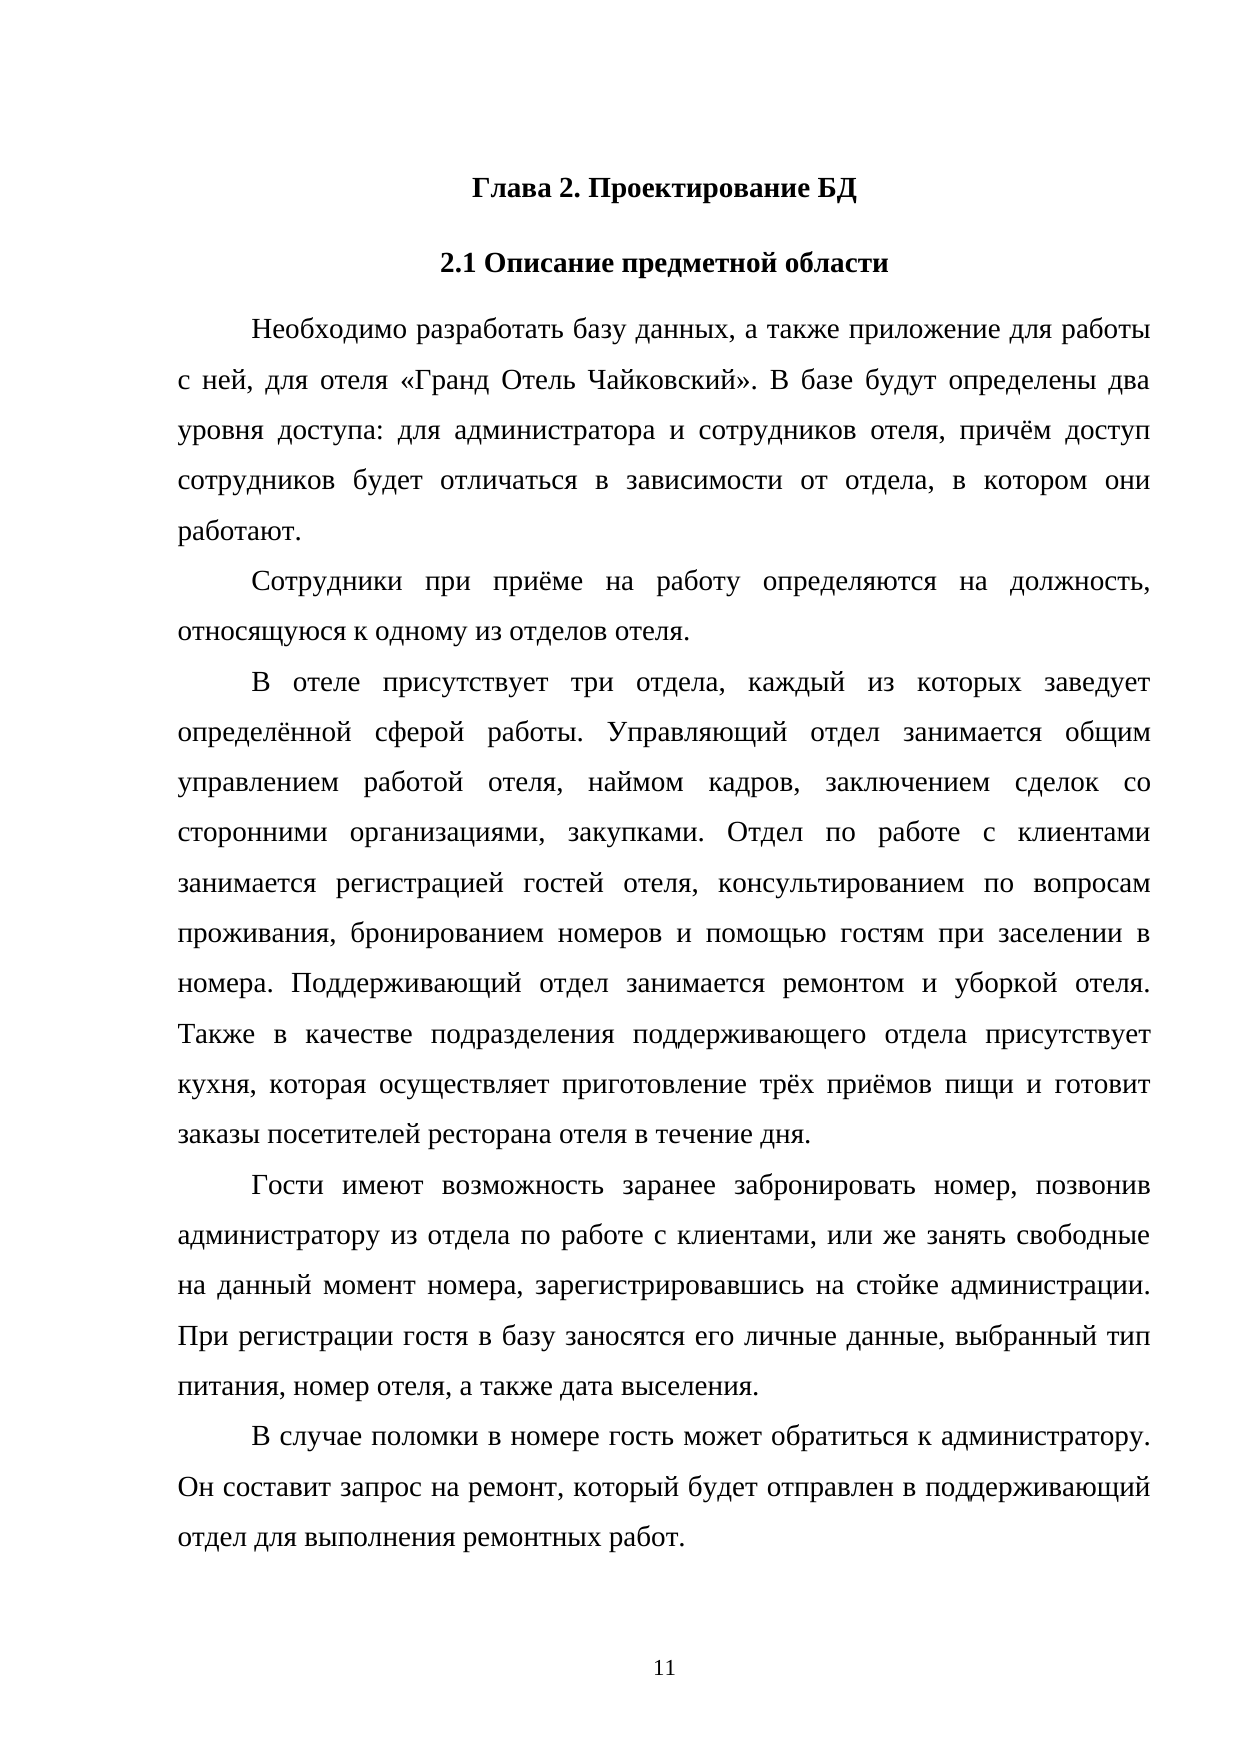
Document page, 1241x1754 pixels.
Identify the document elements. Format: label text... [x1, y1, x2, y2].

text Необходимо разработать базу данных, а также приложение для работы с ней, для отеля «Гранд Отель Чайковский». В базе будут определены два уровня доступа: для администратора и сотрудников отеля, причём доступ сотрудников будет отличаться в зависимости от отдела, в котором они работают. [177, 311, 1152, 546]
text Гости имеют возможность заранее забронировать номер, позвонив администратору из отдела по работе с клиентами, или же занять свободные на данный момент номера, зарегистрировавшись на стойке администрации. При регистрации гостя в базу заносятся его личные данные, выбранный тип питания, номер отеля, а также дата выселения. [177, 1167, 1152, 1402]
text Сотрудники при приёме на работу определяются на должность, относящуюся к одному из отделов отеля. [177, 563, 1152, 647]
subtitle 2.1 Описание предметной области [177, 246, 1152, 279]
text В отеле присутствует три отдела, каждый из которых заведует определённой сферой работы. Управляющий отдел занимается общим управлением работой отеля, наймом кадров, заключением сделок со сторонними организациями, закупками. Отдел по работе с клиентами занимается регистрацией гостей отеля, консультированием по вопросам проживания, бронированием номеров и помощью гостям при заселении в номера. Поддерживающий отдел занимается ремонтом и уборкой отеля. Также в качестве подразделения поддерживающего отдела присутствует кухня, которая осуществляет приготовление трёх приёмов пищи и готовит заказы посетителей ресторана отеля в течение дня. [177, 664, 1152, 1150]
subtitle Глава 2. Проектирование БД [177, 170, 1152, 204]
text В случае поломки в номере гость может обратиться к администратору. Он составит запрос на ремонт, который будет отправлен в поддерживающий отдел для выполнения ремонтных работ. [177, 1418, 1152, 1552]
